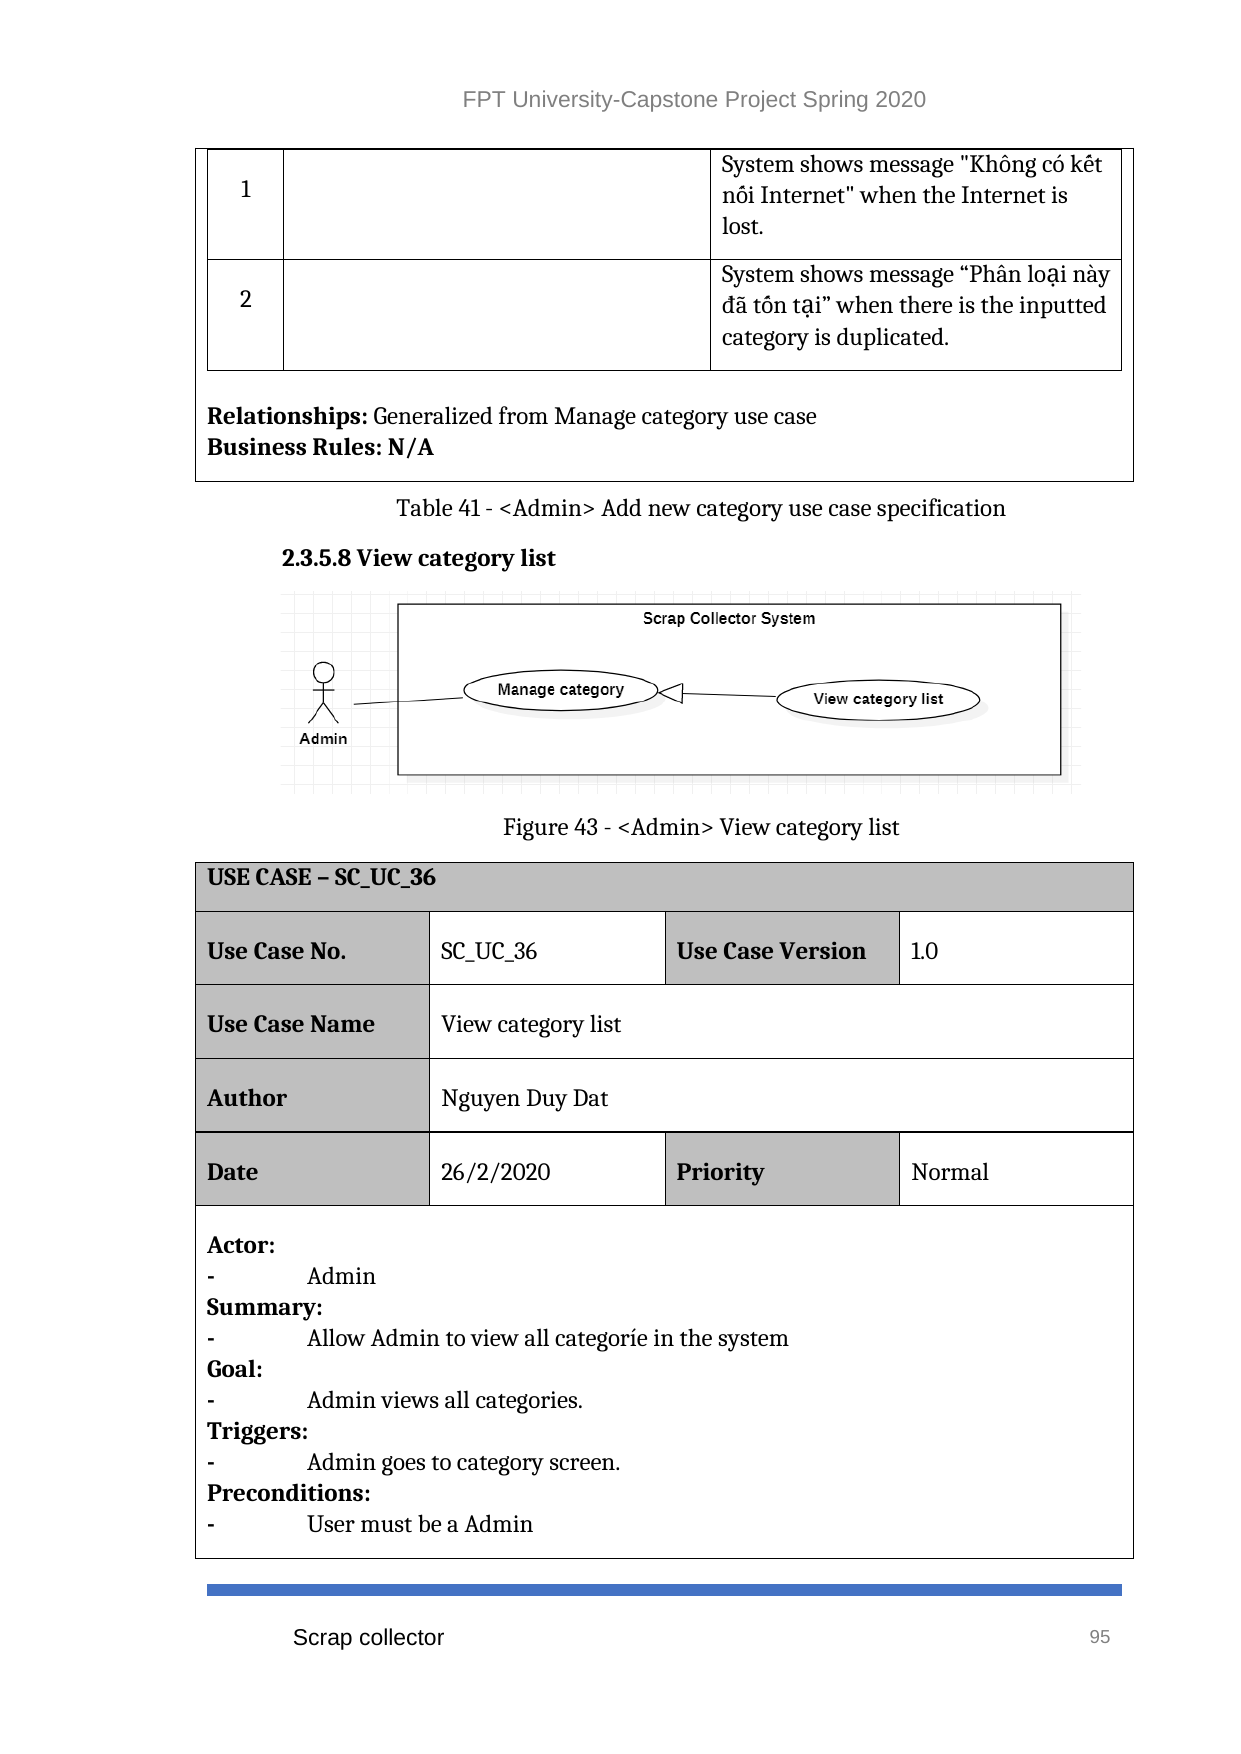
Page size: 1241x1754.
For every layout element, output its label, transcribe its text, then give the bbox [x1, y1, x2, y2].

table_cell 26/2/2020 [430, 1133, 665, 1205]
table_cell Date [196, 1133, 429, 1205]
table_cell Priority [666, 1133, 899, 1205]
table_cell Use Case No. [196, 912, 429, 984]
table_cell Use Case Name [196, 985, 429, 1058]
table_cell Normal [900, 1133, 1133, 1205]
table_cell Author [196, 1059, 429, 1131]
table_cell SC_UC_36 [430, 912, 665, 984]
table_header USE CASE – SC_UC_36 [196, 863, 1133, 911]
text Figure 43 - <Admin> View category list [207, 813, 1122, 841]
table_cell View category list [430, 985, 1133, 1058]
subtitle 2.3.5.8 View category list [282, 544, 1122, 572]
table_cell Nguyen Duy Dat [430, 1059, 1133, 1131]
picture [280, 591, 1082, 794]
table_cell Use Case Version [666, 912, 899, 984]
table_cell 1.0 [900, 912, 1133, 984]
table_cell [196, 1206, 1133, 1558]
text Table 41 - <Admin> Add new category use case specification [207, 494, 1122, 523]
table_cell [196, 149, 1133, 481]
